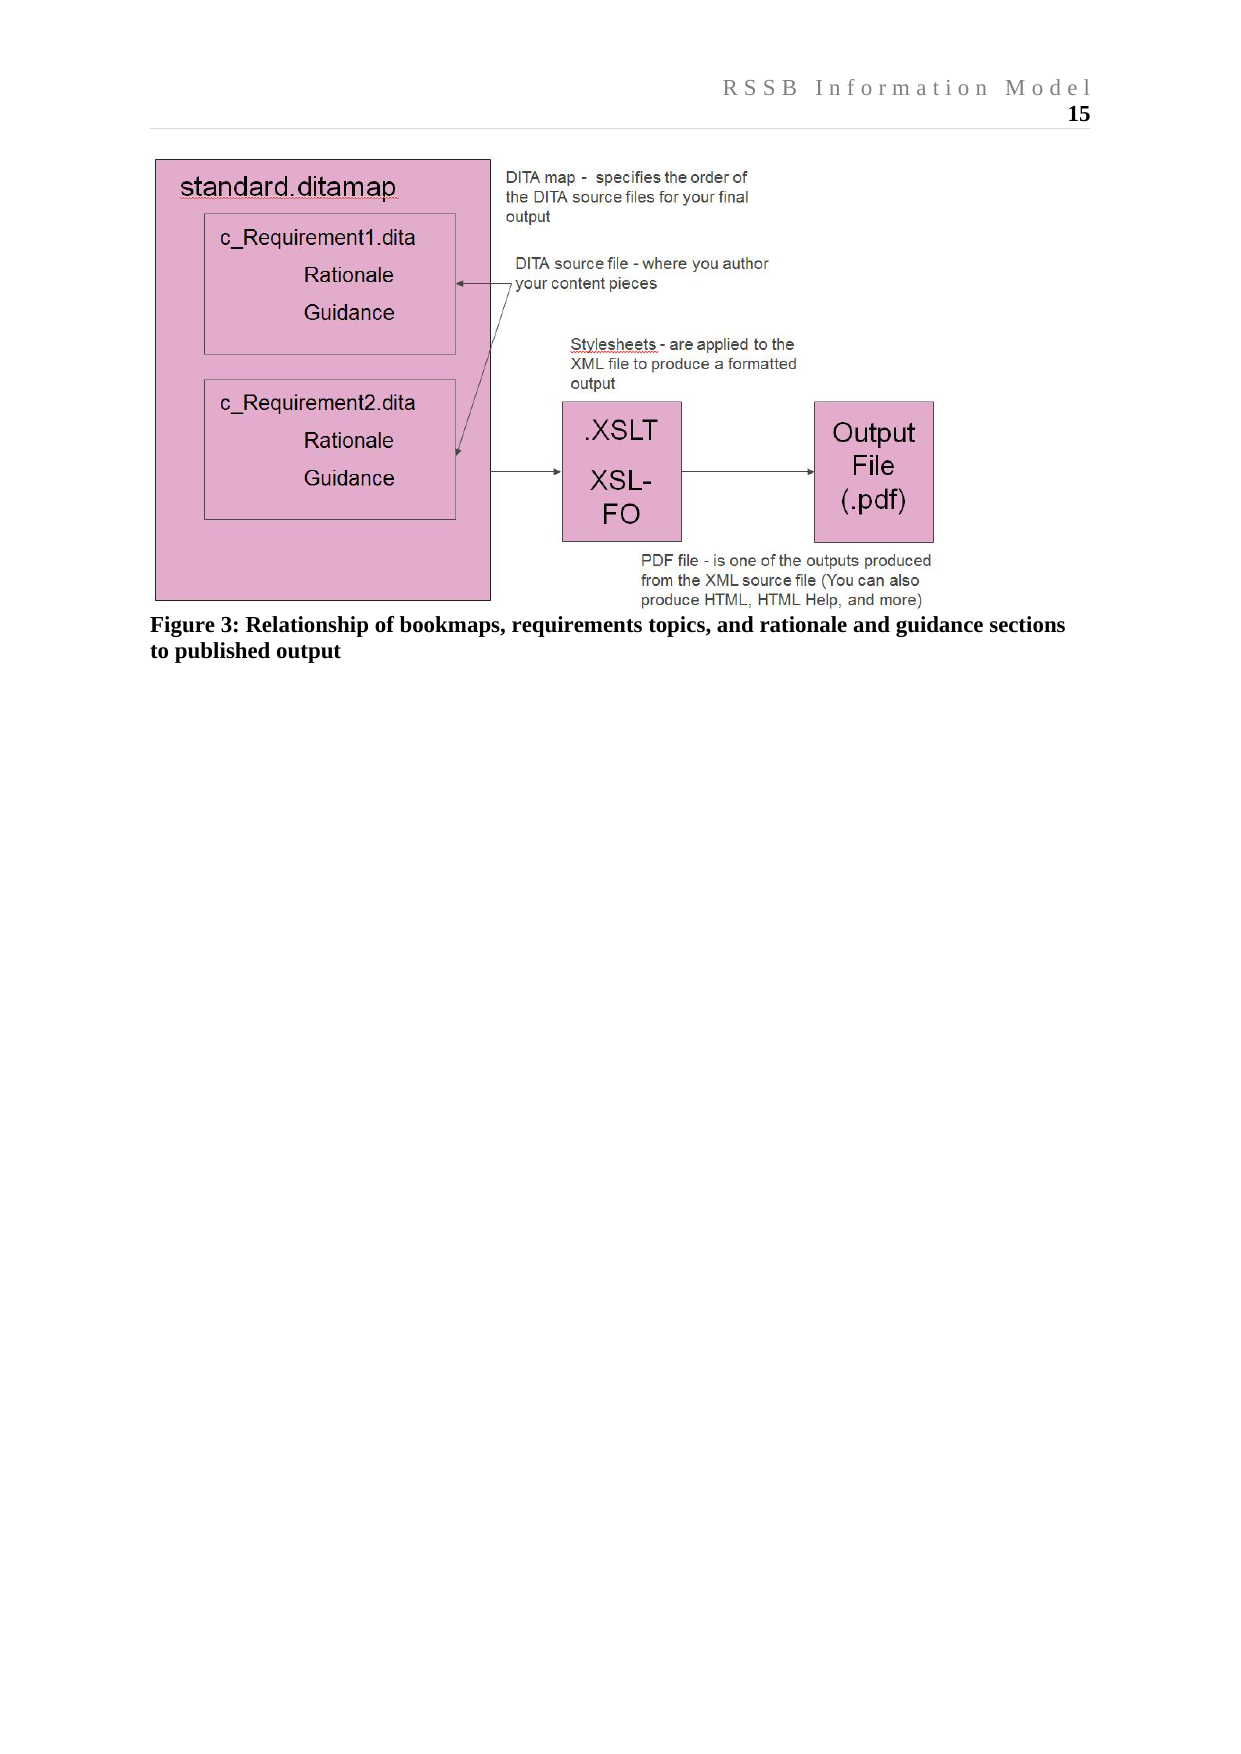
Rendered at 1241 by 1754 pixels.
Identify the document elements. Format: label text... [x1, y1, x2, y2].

text Figure 3: Relationship of bookmaps, requirements topics, and rationale and guidance sections to published output [150, 611, 1090, 663]
